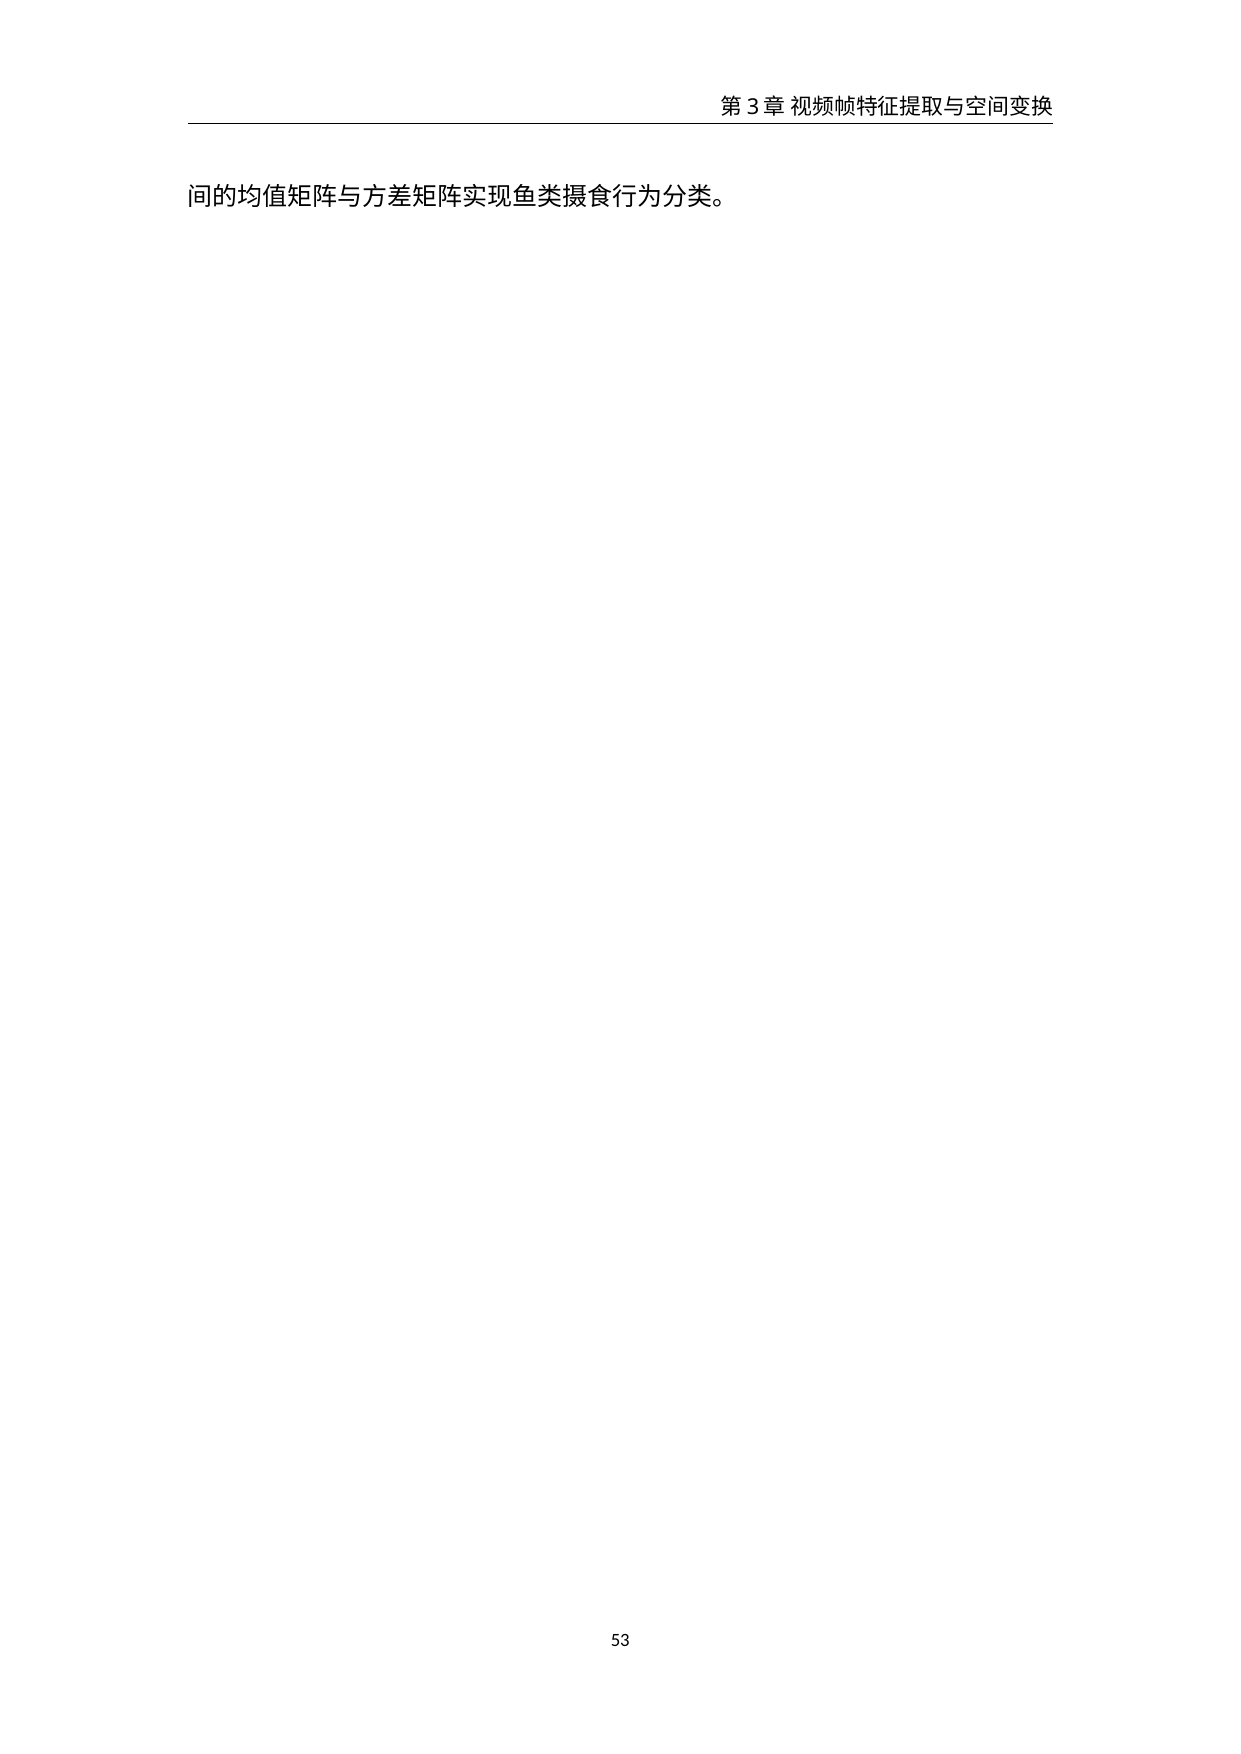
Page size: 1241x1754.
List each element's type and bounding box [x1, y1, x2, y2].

text [187, 162, 1053, 227]
